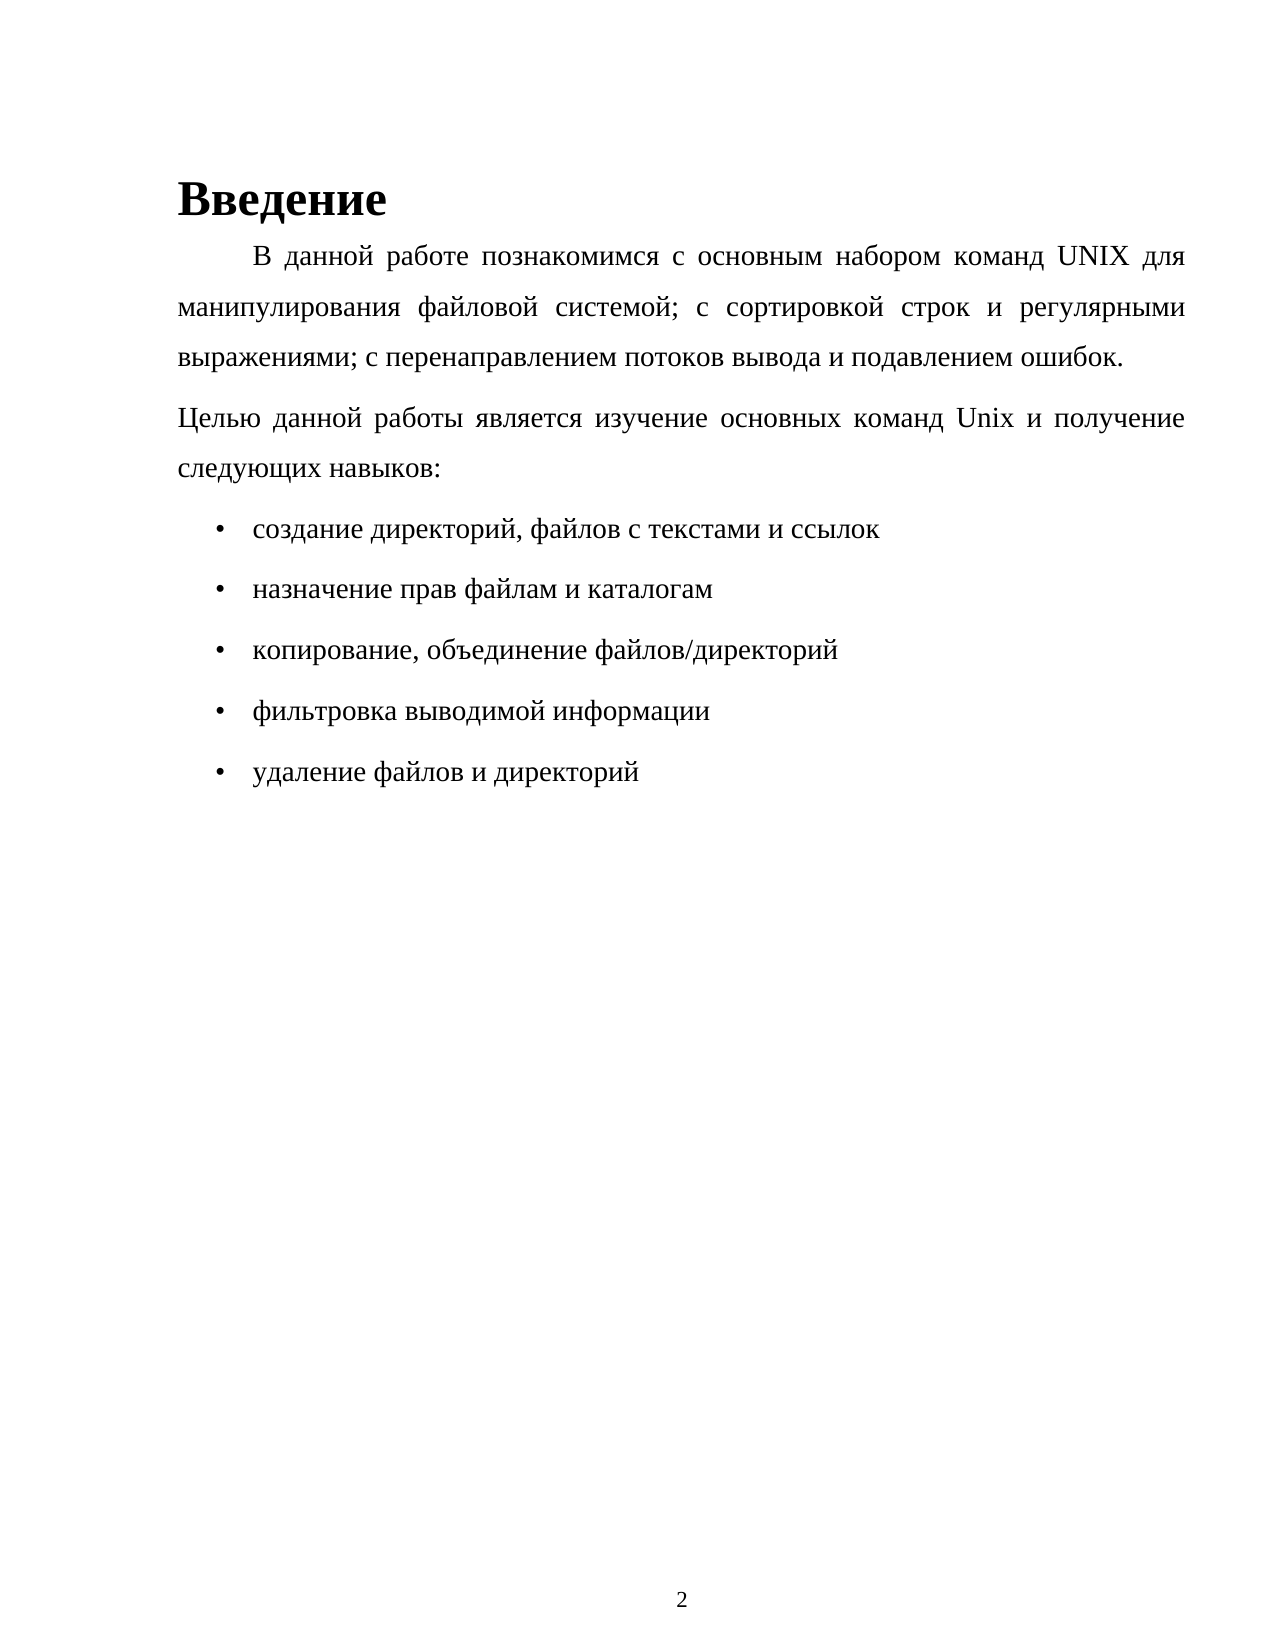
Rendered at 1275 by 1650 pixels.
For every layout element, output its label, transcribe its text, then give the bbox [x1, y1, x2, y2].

text Целью данной работы является изучение основных команд Unix и получение следующих навыков: [177, 400, 1186, 484]
list копирование, объединение файлов/директорий [215, 632, 1186, 666]
list назначение прав файлам и каталогам [215, 572, 1186, 605]
text В данной работе познакомимся с основным набором команд UNIX для манипулирования файловой системой; с сортировкой строк и регулярными выражениями; с перенаправлением потоков вывода и подавлением ошибок. [177, 238, 1186, 373]
list создание директорий, файлов с текстами и ссылок [215, 511, 1186, 544]
list удаление файлов и директорий [215, 754, 1186, 787]
subtitle Введение [177, 168, 1186, 226]
list фильтровка выводимой информации [215, 693, 1186, 727]
